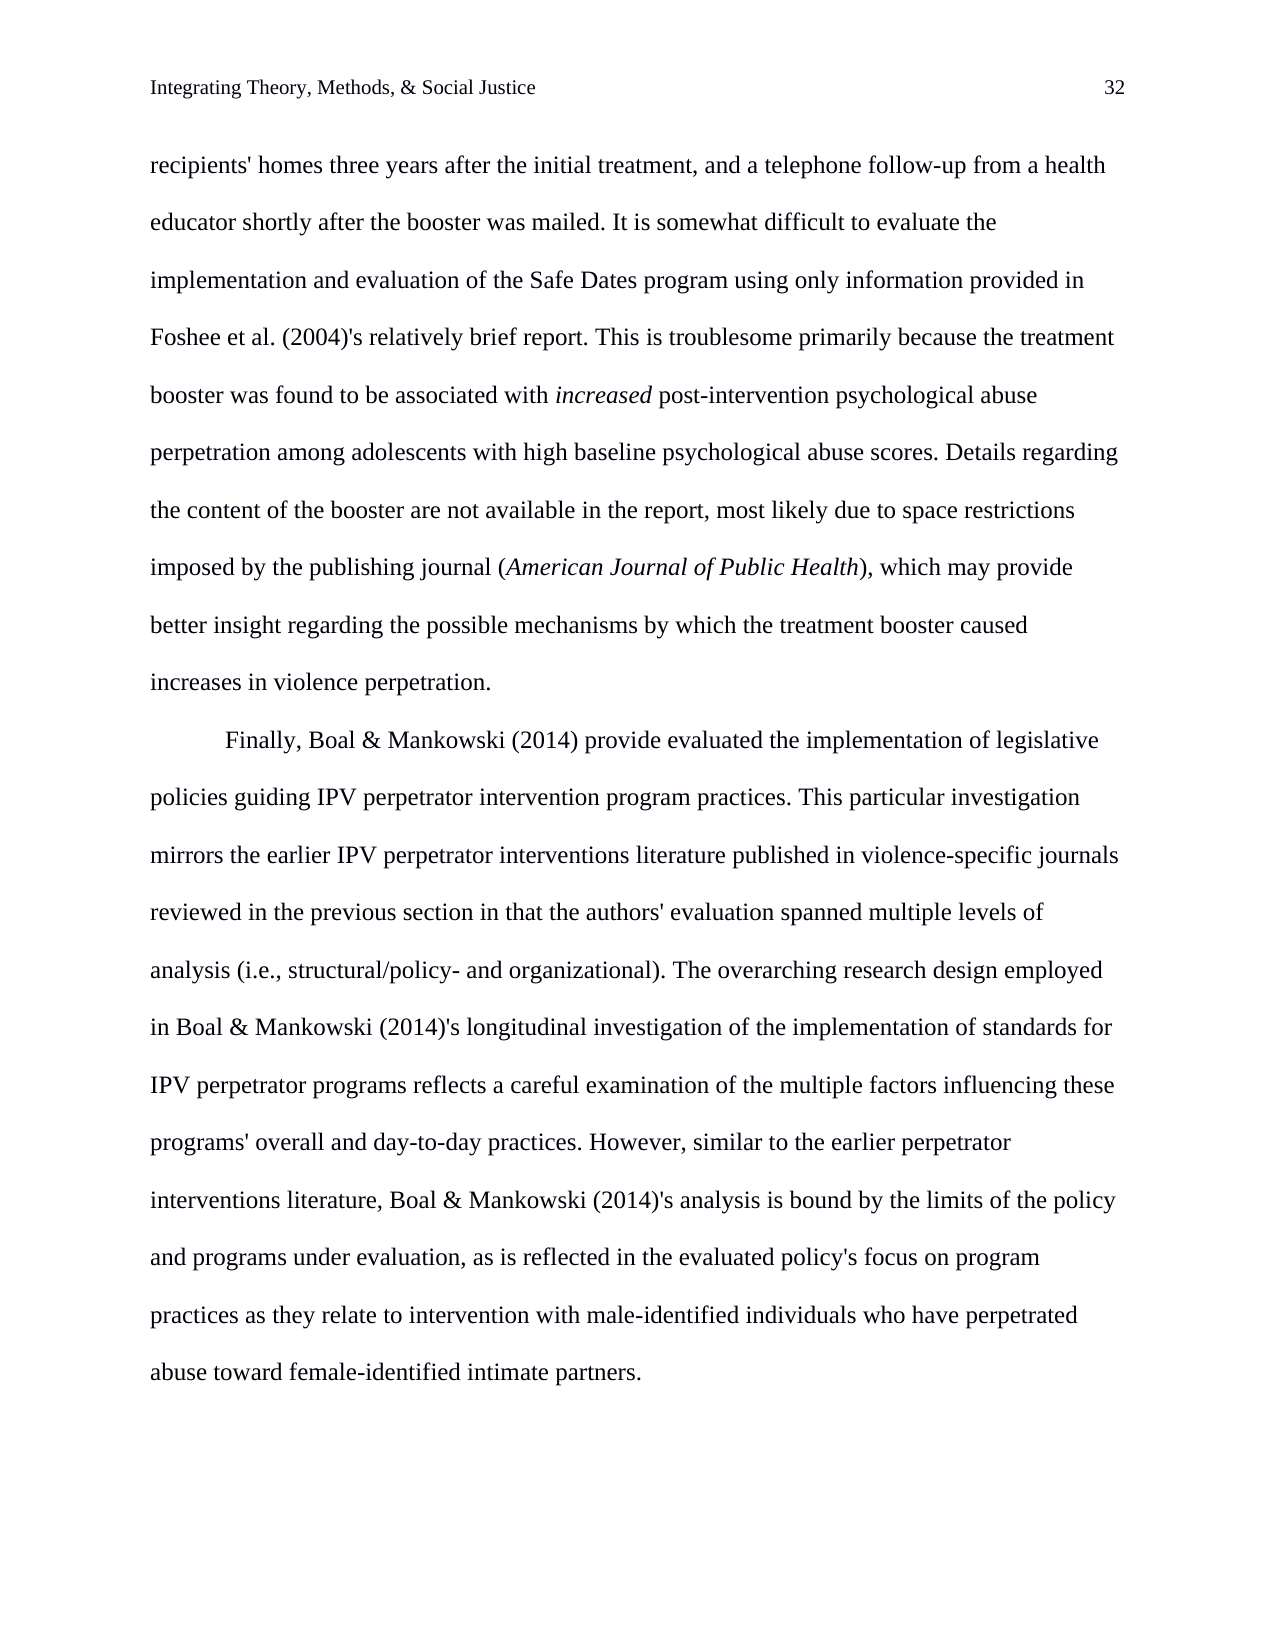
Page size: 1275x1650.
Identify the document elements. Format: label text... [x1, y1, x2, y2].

text Finally, Boal & Mankowski (2014) provide evaluated the implementation of legislative policies guiding IPV perpetrator intervention program practices. This particular investigation mirrors the earlier IPV perpetrator interventions literature published in violence-specific journals reviewed in the previous section in that the authors' evaluation spanned multiple levels of analysis (i.e., structural/policy- and organizational). The overarching research design employed in Boal & Mankowski (2014)'s longitudinal investigation of the implementation of standards for IPV perpetrator programs reflects a careful examination of the multiple factors influencing these programs' overall and day-to-day practices. However, similar to the earlier perpetrator interventions literature, Boal & Mankowski (2014)'s analysis is bound by the limits of the policy and programs under evaluation, as is reflected in the evaluated policy's focus on program practices as they relate to intervention with male-identified individuals who have perpetrated abuse toward female-identified intimate partners. [150, 725, 1125, 1386]
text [150, 150, 1125, 696]
